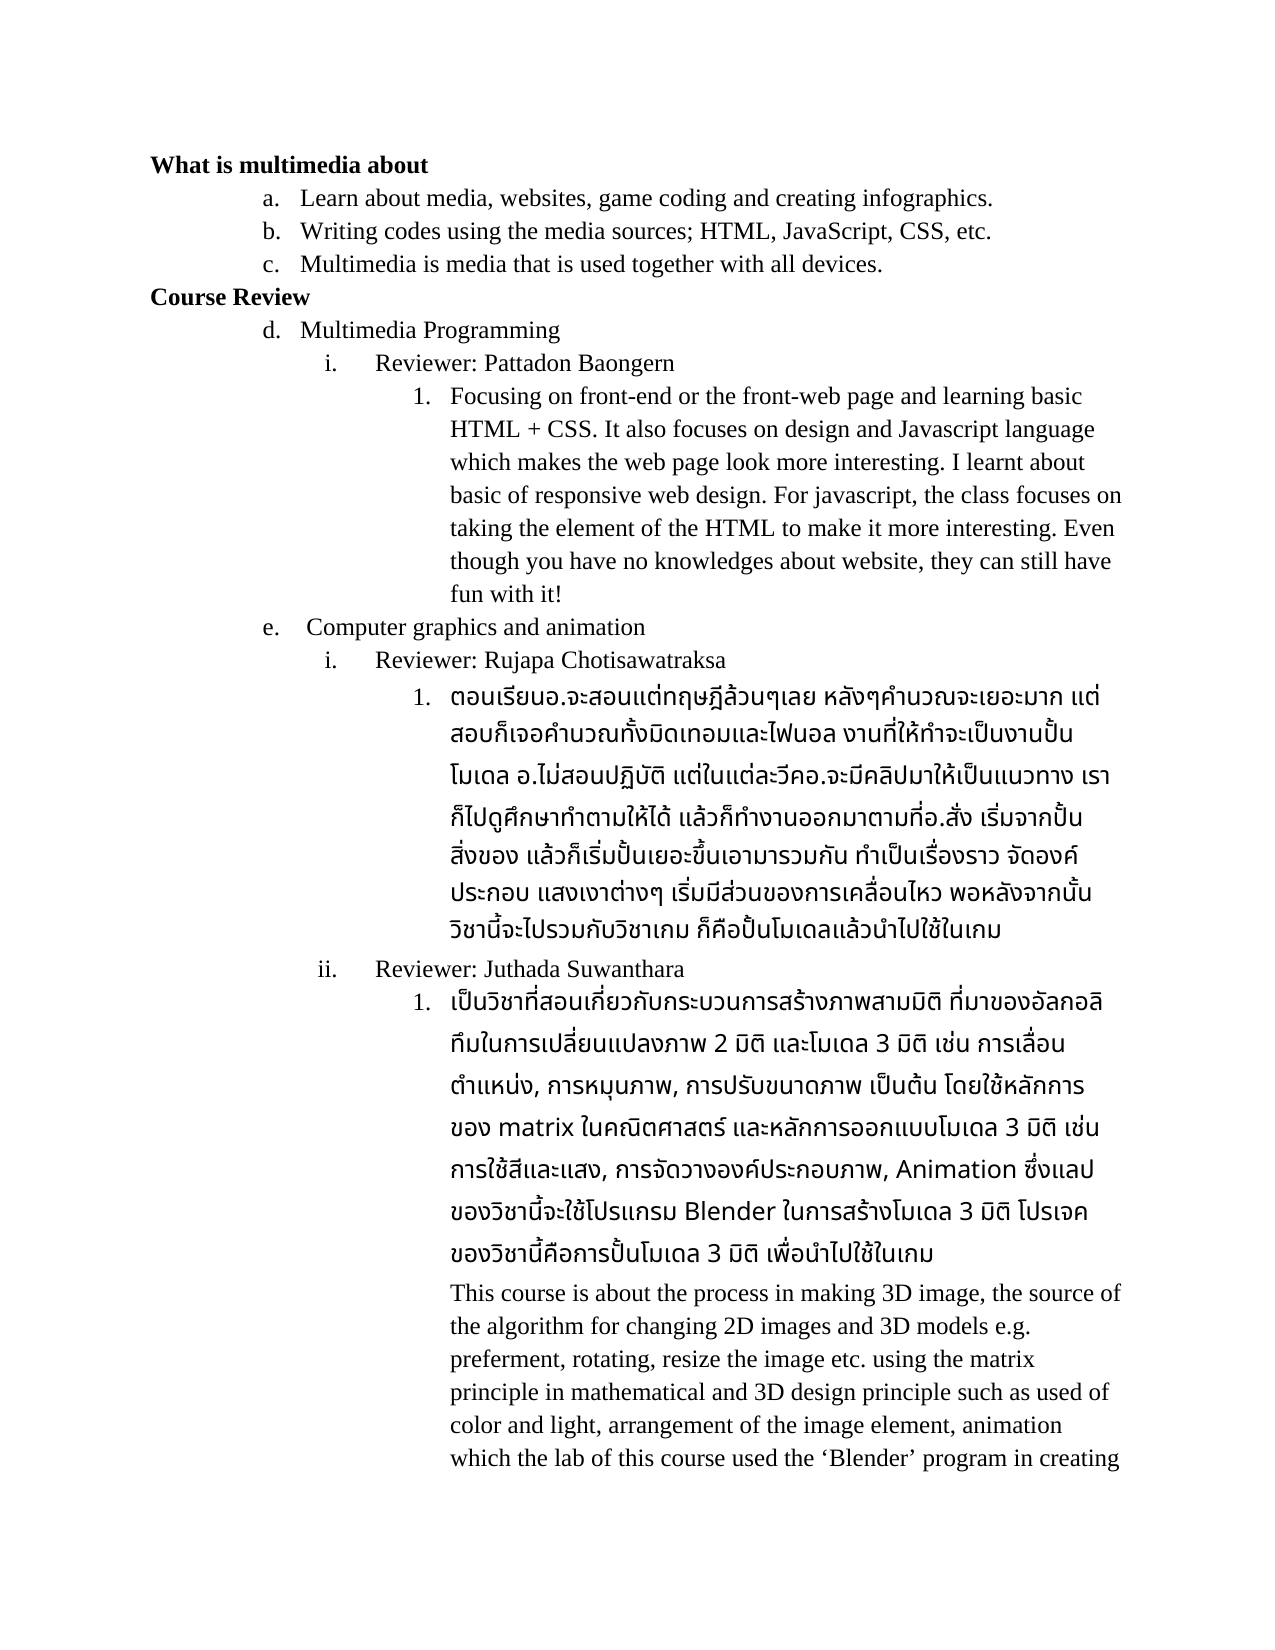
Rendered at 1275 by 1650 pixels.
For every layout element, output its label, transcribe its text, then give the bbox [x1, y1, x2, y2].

list Focusing on front-end or the front-web page and learning basic HTML + CSS. It also focuses on design and Javascript language which makes the web page look more interesting. I learnt about basic of responsive web design. For javascript, the class focuses on taking the element of the HTML to make it more interesting. Even though you have no knowledges about website, they can still have fun with it! [412, 381, 1125, 608]
text Course Review [150, 282, 1125, 311]
list ตอนเรียนอ.จะสอนแต่ทฤษฎีล้วนๆเลย หลังๆคำนวณจะเยอะมาก แต่สอบก็เจอคำนวณทั้งมิดเทอมและไฟนอล งานที่ให้ทำจะเป็นงานปั้นโมเดล อ.ไม่สอนปฏิบัติ แต่ในแต่ละวีคอ.จะมีคลิปมาให้เป็นแนวทาง เราก็ไปดูศึกษาทำตามให้ได้ แล้วก็ทำงานออกมาตามที่อ.สั่ง เริ่มจากปั้นสิ่งของ แล้วก็เริ่มปั้นเยอะขึ้นเอามารวมกัน ทำเป็นเรื่องราว จัดองค์ประกอบ แสงเงาต่างๆ เริ่มมีส่วนของการเคลื่อนไหว พอหลังจากนั้นวิชานี้จะไปรวมกับวิชาเกม ก็คือปั้นโมเดลแล้วนำไปใช้ในเกม [412, 678, 1125, 949]
list เป็นวิชาที่สอนเกี่ยวกับกระบวนการสร้างภาพสามมิติ ที่มาของอัลกอลิทึมในการเปลี่ยนแปลงภาพ 2 มิติ และโมเดล 3 มิติ เช่น การเลื่อนตำแหน่ง, การหมุนภาพ, การปรับขนาดภาพ เป็นต้น โดยใช้หลักการของ matrix ในคณิตศาสตร์ และหลักการออกแบบโมเดล 3 มิติ เช่น การใช้สีและแสง, การจัดวางองค์ประกอบภาพ, Animation ซึ่งแลปของวิชานี้จะใช้โปรแกรม Blender ในการสร้างโมเดล 3 มิติ โปรเจคของวิชานี้คือการปั้นโมเดล 3 มิติ เพื่อนำไปใช้ในเกม [412, 987, 1125, 1273]
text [450, 1278, 1125, 1472]
list Reviewer: Juthada Suwanthara [337, 954, 1125, 983]
list Reviewer: Rujapa Chotisawatraksa [337, 645, 1125, 674]
list Multimedia Programming [262, 315, 1125, 344]
list Reviewer: Pattadon Baongern [337, 348, 1125, 377]
list Multimedia is media that is used together with all devices. [262, 249, 1125, 278]
text What is multimedia about [150, 150, 1125, 179]
list Computer graphics and animation [262, 612, 1125, 641]
list Learn about media, websites, game coding and creating infographics. [262, 183, 1125, 212]
list Writing codes using the media sources; HTML, JavaScript, CSS, etc. [262, 216, 1125, 245]
